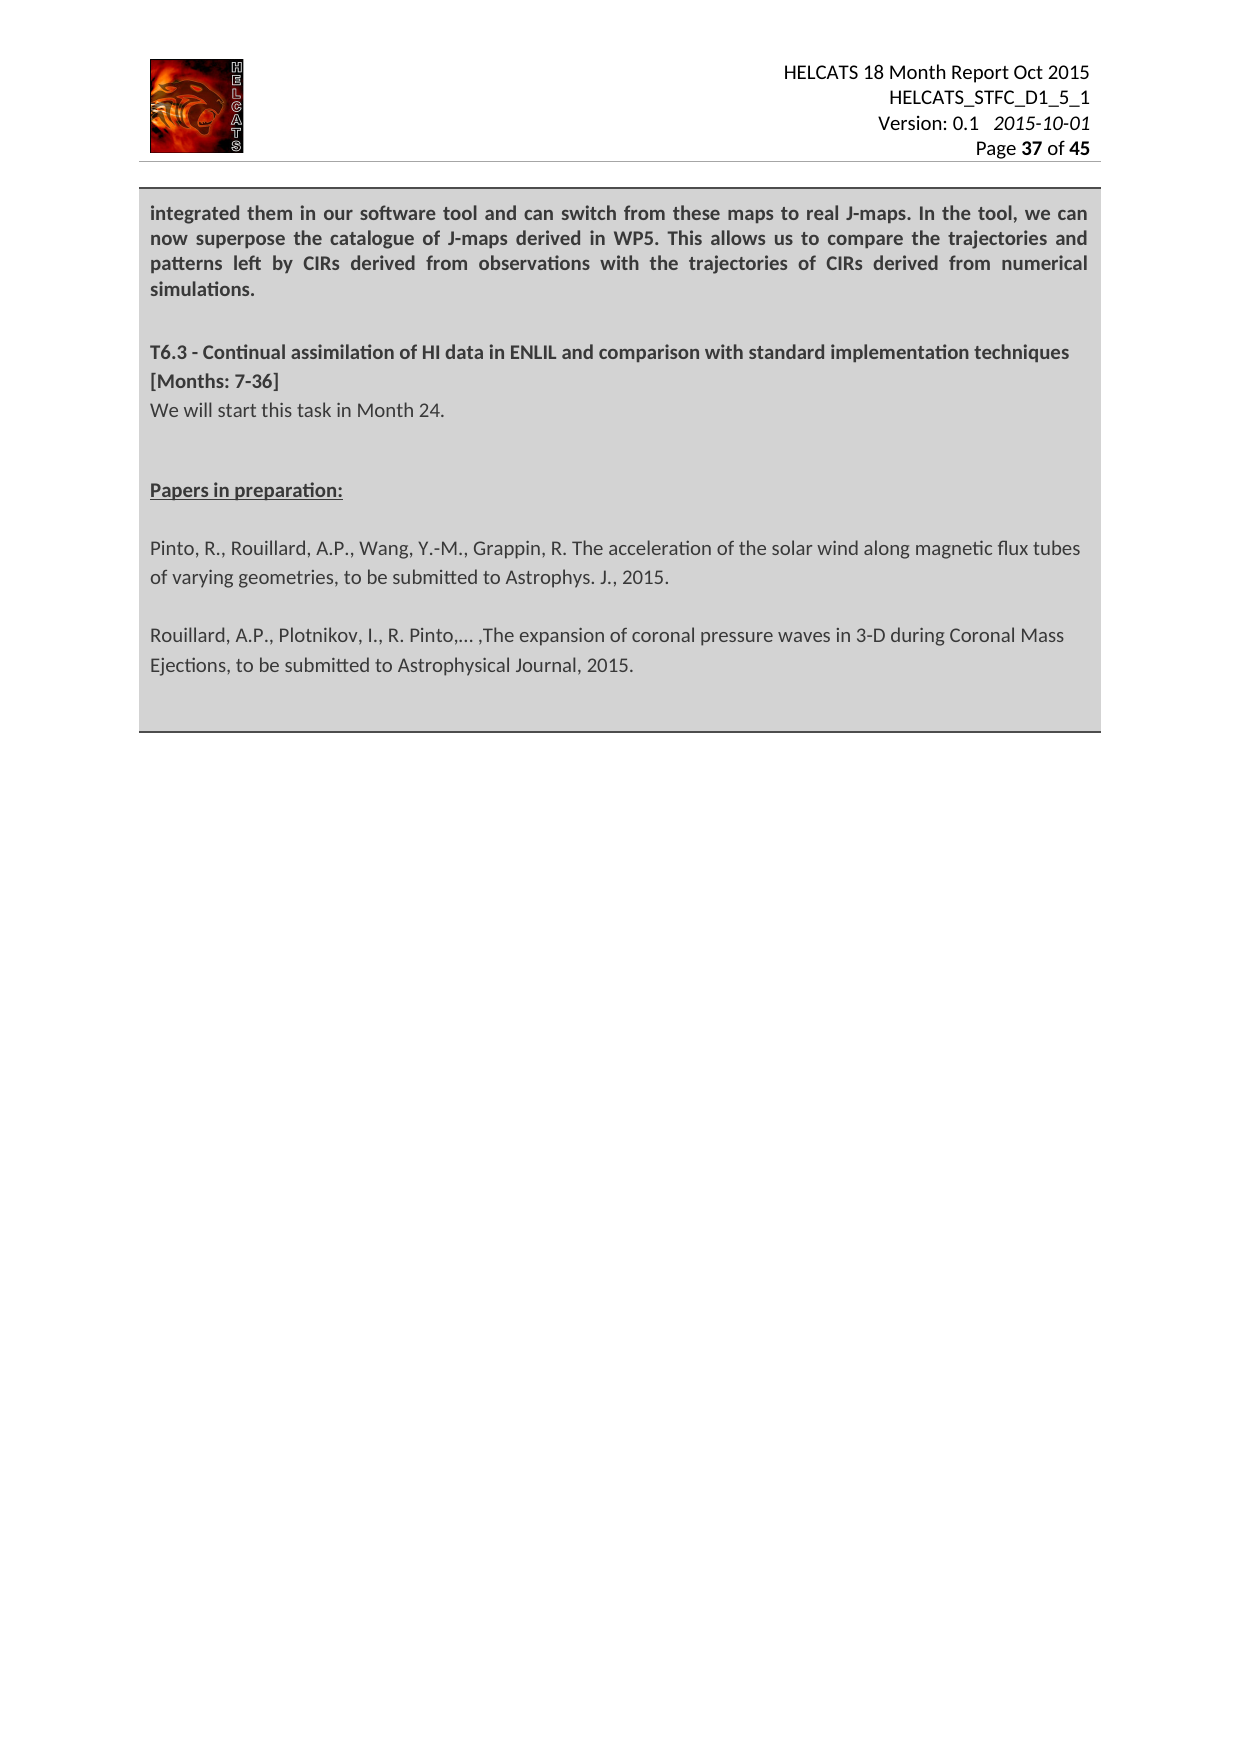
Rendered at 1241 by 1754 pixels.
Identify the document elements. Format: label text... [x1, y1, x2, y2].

picture [150, 59, 244, 153]
